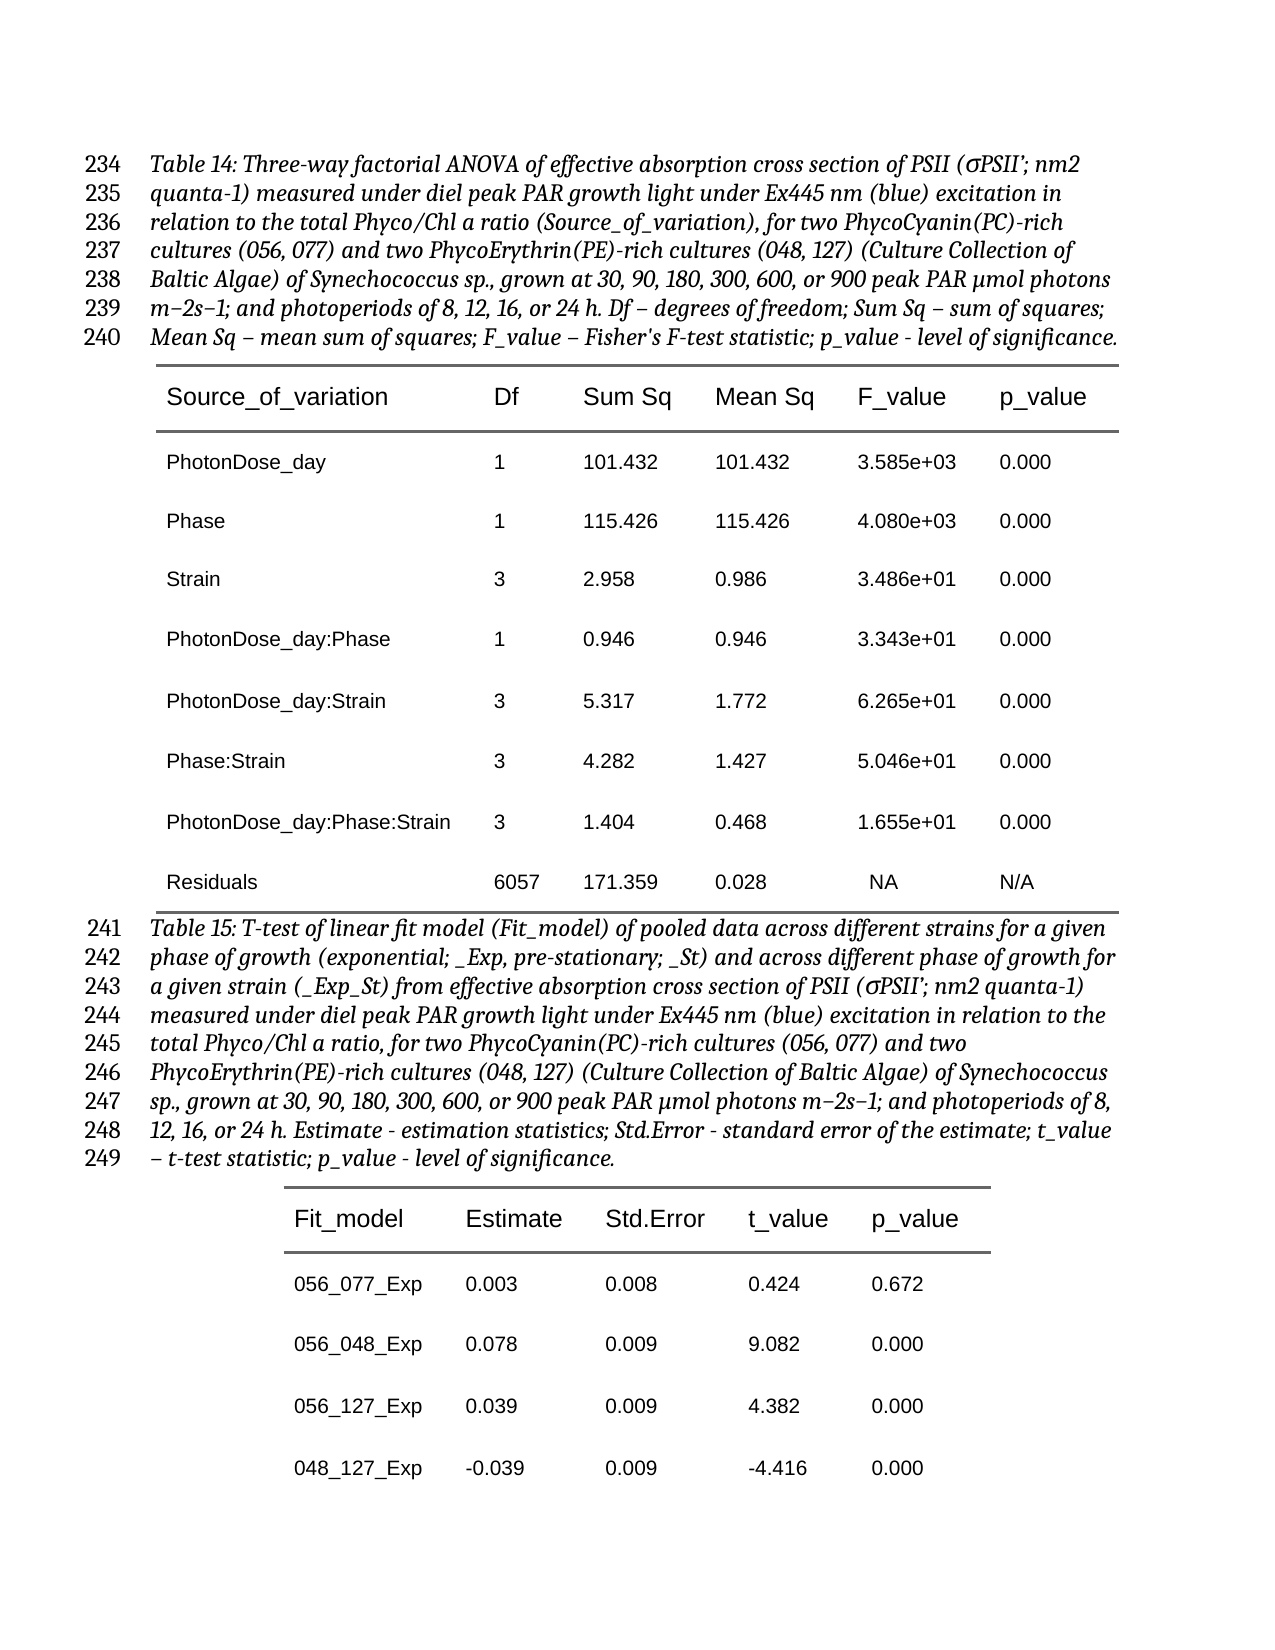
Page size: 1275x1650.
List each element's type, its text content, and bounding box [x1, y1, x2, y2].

table_cell 0.008 [595, 1254, 738, 1313]
table_cell 0.078 [455, 1313, 595, 1375]
table_cell PhotonDose_day:Strain [156, 670, 483, 732]
table_header t_value [738, 1189, 861, 1251]
text Table 14: Three-way factorial ANOVA of effective absorption cross section of PSII (σPSII’; nm2 quanta-1) measured under diel peak PAR growth light under Ex445 nm (blue) excitation in relation to the total Phyco/Chl a ratio (Source_of_variation), for two PhycoCyanin(PC)-rich cultures (056, 077) and two PhycoErythrin(PE)-rich cultures (048, 127) (Culture Collection of Baltic Algae) of Synechococcus sp., grown at 30, 90, 180, 300, 600, or 900 peak PAR µmol photons m−2s−1; and photoperiods of 8, 12, 16, or 24 h. Df – degrees of freedom; Sum Sq – sum of squares; Mean Sq – mean sum of squares; F_value – Fisher's F-test statistic; p_value - level of significance. [150, 150, 1125, 351]
table_cell 0.672 [861, 1254, 991, 1313]
table_cell 4.282 [573, 733, 704, 791]
text Table 15: T-test of linear fit model (Fit_model) of pooled data across different strains for a given phase of growth (exponential; _Exp, pre-stationary; _St) and across different phase of growth for a given strain (_Exp_St) from effective absorption cross section of PSII (σPSII’; nm2 quanta-1) measured under diel peak PAR growth light under Ex445 nm (blue) excitation in relation to the total Phyco/Chl a ratio, for two PhycoCyanin(PC)-rich cultures (056, 077) and two PhycoErythrin(PE)-rich cultures (048, 127) (Culture Collection of Baltic Algae) of Synechococcus sp., grown at 30, 90, 180, 300, 600, or 900 peak PAR µmol photons m−2s−1; and photoperiods of 8, 12, 16, or 24 h. Estimate - estimation statistics; Std.Error - standard error of the estimate; t_value – t-test statistic; p_value - level of significance. [150, 914, 1125, 1173]
table_cell 1 [483, 608, 572, 670]
table_header F_value [847, 367, 989, 430]
table_header Sum Sq [573, 367, 704, 430]
table_cell NA [847, 853, 989, 911]
table_header p_value [989, 367, 1119, 430]
table_cell 1.655e+01 [847, 791, 989, 853]
table_cell PhotonDose_day:Phase:Strain [156, 791, 483, 853]
table_cell 0.000 [989, 733, 1119, 791]
table_cell 056_127_Exp [284, 1375, 455, 1437]
table_cell 3 [483, 670, 572, 732]
table_cell N/A [989, 853, 1119, 911]
table_cell 1 [483, 492, 572, 550]
table_cell 0.424 [738, 1254, 861, 1313]
table_cell 4.382 [738, 1375, 861, 1437]
table_cell 0.009 [595, 1313, 738, 1375]
table_cell 0.000 [989, 791, 1119, 853]
table_cell 9.082 [738, 1313, 861, 1375]
table_cell 101.432 [704, 433, 847, 492]
table_cell 4.080e+03 [847, 492, 989, 550]
table_cell 0.028 [704, 853, 847, 911]
table_cell PhotonDose_day [156, 433, 483, 492]
table_cell 0.000 [989, 433, 1119, 492]
table_cell Strain [156, 550, 483, 608]
table_cell 0.000 [861, 1375, 991, 1437]
table_cell 3 [483, 733, 572, 791]
table_cell 0.946 [573, 608, 704, 670]
table_cell 3 [483, 791, 572, 853]
table_cell PhotonDose_day:Phase [156, 608, 483, 670]
table_header Std.Error [595, 1189, 738, 1251]
table_cell Residuals [156, 853, 483, 911]
table_cell 3.486e+01 [847, 550, 989, 608]
table_cell 0.009 [595, 1375, 738, 1437]
table_header p_value [861, 1189, 991, 1251]
table_cell 0.000 [861, 1437, 991, 1499]
table_cell 0.946 [704, 608, 847, 670]
table_cell 115.426 [704, 492, 847, 550]
table_cell 0.000 [989, 608, 1119, 670]
table_cell 5.317 [573, 670, 704, 732]
table_cell 0.039 [455, 1375, 595, 1437]
table_cell 0.000 [989, 670, 1119, 732]
table_cell 171.359 [573, 853, 704, 911]
table_cell -4.416 [738, 1437, 861, 1499]
table_cell 115.426 [573, 492, 704, 550]
table_cell 048_127_Exp [284, 1437, 455, 1499]
table_cell 0.986 [704, 550, 847, 608]
table_cell 3 [483, 550, 572, 608]
table_cell 101.432 [573, 433, 704, 492]
table_cell 1.404 [573, 791, 704, 853]
table_cell 0.468 [704, 791, 847, 853]
table_cell Phase:Strain [156, 733, 483, 791]
table_cell 1.772 [704, 670, 847, 732]
table_cell 0.000 [989, 550, 1119, 608]
table_cell 0.003 [455, 1254, 595, 1313]
table_header Df [483, 367, 572, 430]
table_cell 0.000 [861, 1313, 991, 1375]
table_cell 3.343e+01 [847, 608, 989, 670]
table_cell 2.958 [573, 550, 704, 608]
table_cell 0.000 [989, 492, 1119, 550]
table_cell 5.046e+01 [847, 733, 989, 791]
table_cell 6057 [483, 853, 572, 911]
table_header Estimate [455, 1189, 595, 1251]
table_cell 0.009 [595, 1437, 738, 1499]
table_cell -0.039 [455, 1437, 595, 1499]
table_cell 6.265e+01 [847, 670, 989, 732]
table_header Fit_model [284, 1189, 455, 1251]
table_cell 3.585e+03 [847, 433, 989, 492]
table_cell 056_077_Exp [284, 1254, 455, 1313]
table_cell 056_048_Exp [284, 1313, 455, 1375]
table_cell Phase [156, 492, 483, 550]
table_cell 1.427 [704, 733, 847, 791]
table_cell 1 [483, 433, 572, 492]
table_header Source_of_variation [156, 367, 483, 430]
table_header Mean Sq [704, 367, 847, 430]
